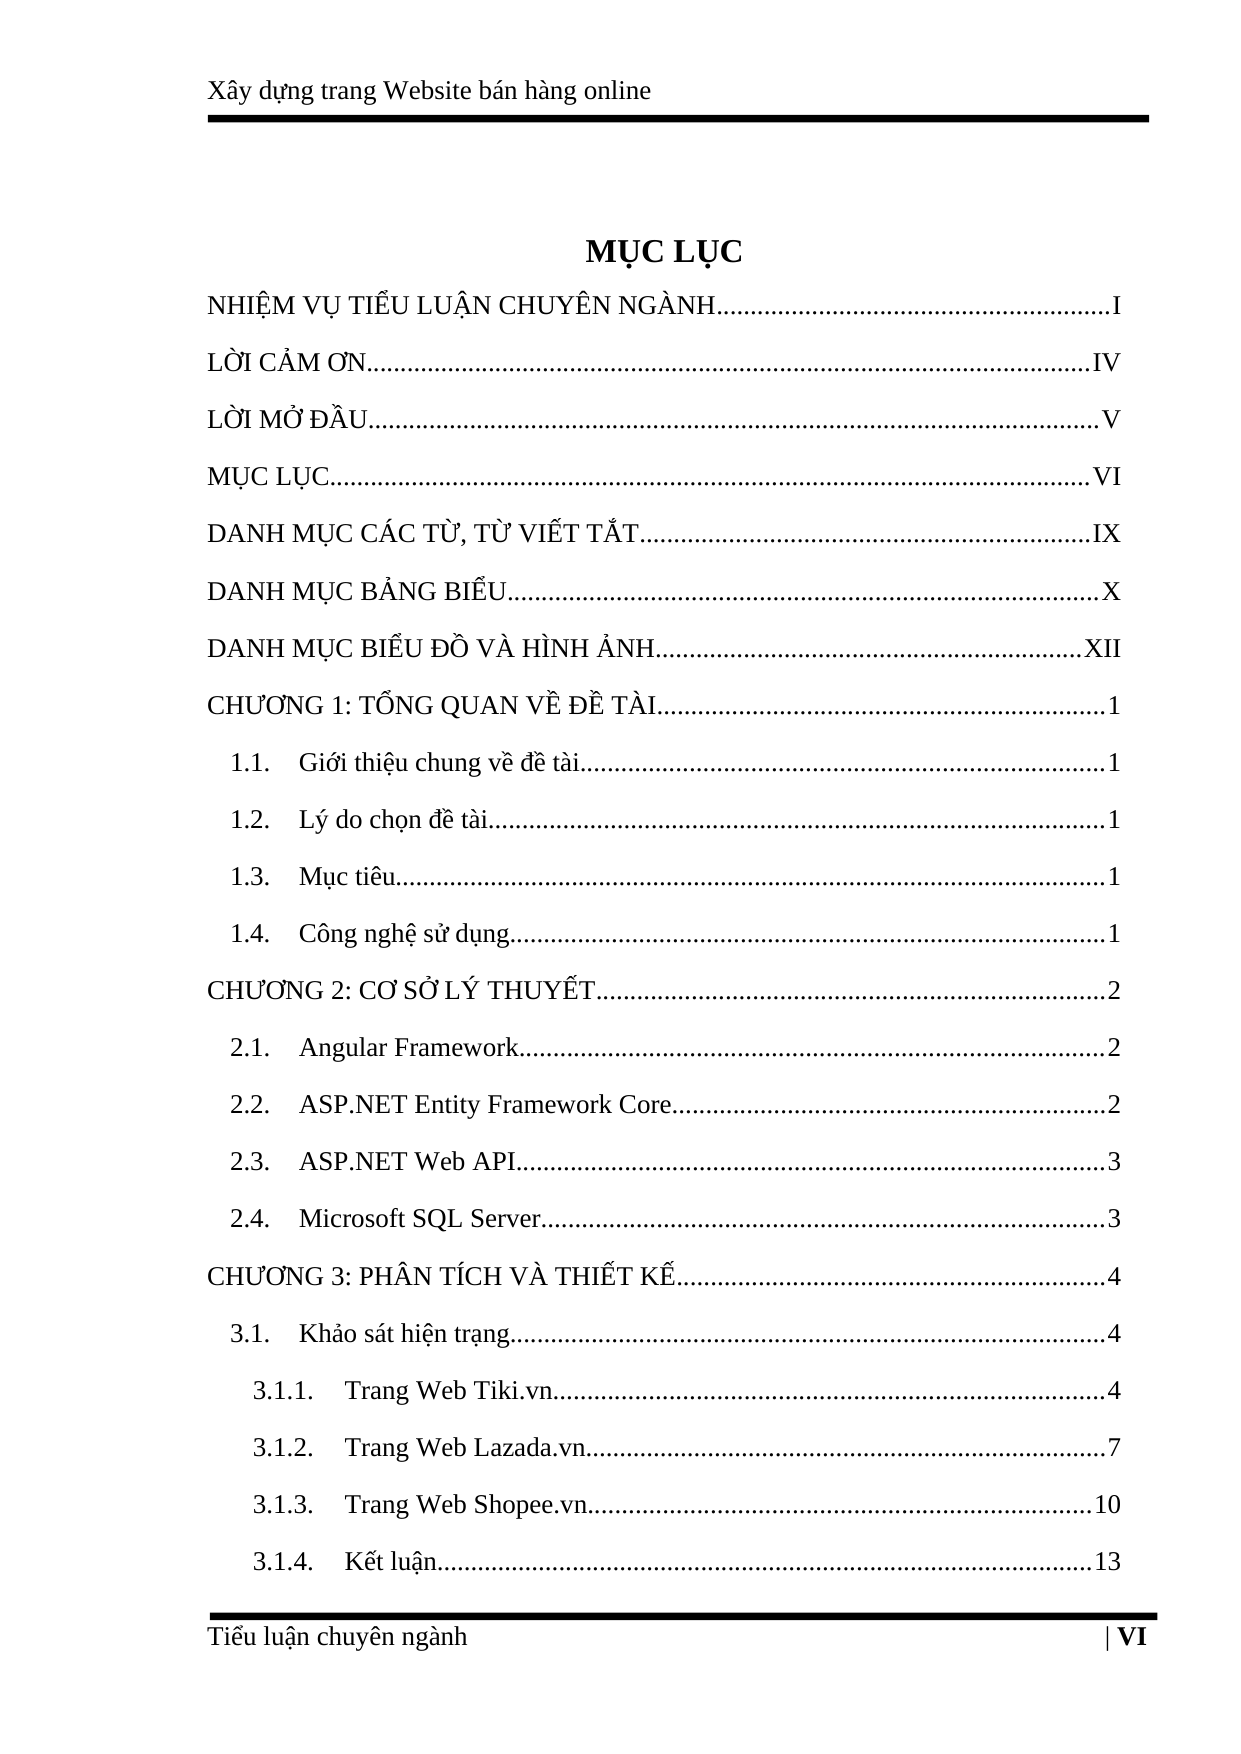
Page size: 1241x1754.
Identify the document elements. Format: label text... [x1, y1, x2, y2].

text CHƯƠNG 2: CƠ SỞ LÝ THUYẾT 2 [207, 974, 1122, 1005]
text CHƯƠNG 3: PHÂN TÍCH VÀ THIẾT KẾ 4 [207, 1260, 1122, 1291]
text CHƯƠNG 1: TỔNG QUAN VỀ ĐỀ TÀI 1 [207, 689, 1122, 720]
text 3.1.1. Trang Web Tiki.vn 4 [253, 1374, 1122, 1405]
text 3.1.2. Trang Web Lazada.vn 7 [253, 1431, 1122, 1462]
text 3.1.3. Trang Web Shopee.vn 10 [253, 1488, 1122, 1519]
text 3.1.4. Kết luận 13 [253, 1545, 1122, 1576]
text 2.2. ASP.NET Entity Framework Core 2 [230, 1088, 1122, 1119]
text 1.3. Mục tiêu 1 [230, 860, 1122, 891]
text MỤC LỤC VI [207, 461, 1122, 492]
text 2.3. ASP.NET Web API 3 [230, 1146, 1122, 1177]
text NHIỆM VỤ TIỂU LUẬN CHUYÊN NGÀNH I [207, 289, 1122, 320]
subtitle MỤC LỤC [207, 232, 1122, 270]
text 1.1. Giới thiệu chung về đề tài 1 [230, 746, 1122, 777]
text 3.1. Khảo sát hiện trạng 4 [230, 1317, 1122, 1348]
text 2.4. Microsoft SQL Server 3 [230, 1203, 1122, 1234]
text LỜI CẢM ƠN IV [207, 346, 1122, 377]
text DANH MỤC BIỂU ĐỒ VÀ HÌNH ẢNH XII [207, 632, 1122, 663]
text DANH MỤC CÁC TỪ, TỪ VIẾT TẮT IX [207, 518, 1122, 549]
text DANH MỤC BẢNG BIỂU X [207, 575, 1122, 606]
text LỜI MỞ ĐẦU V [207, 403, 1122, 434]
text 1.2. Lý do chọn đề tài 1 [230, 803, 1122, 834]
text 2.1. Angular Framework 2 [230, 1031, 1122, 1062]
text 1.4. Công nghệ sử dụng 1 [230, 917, 1122, 948]
